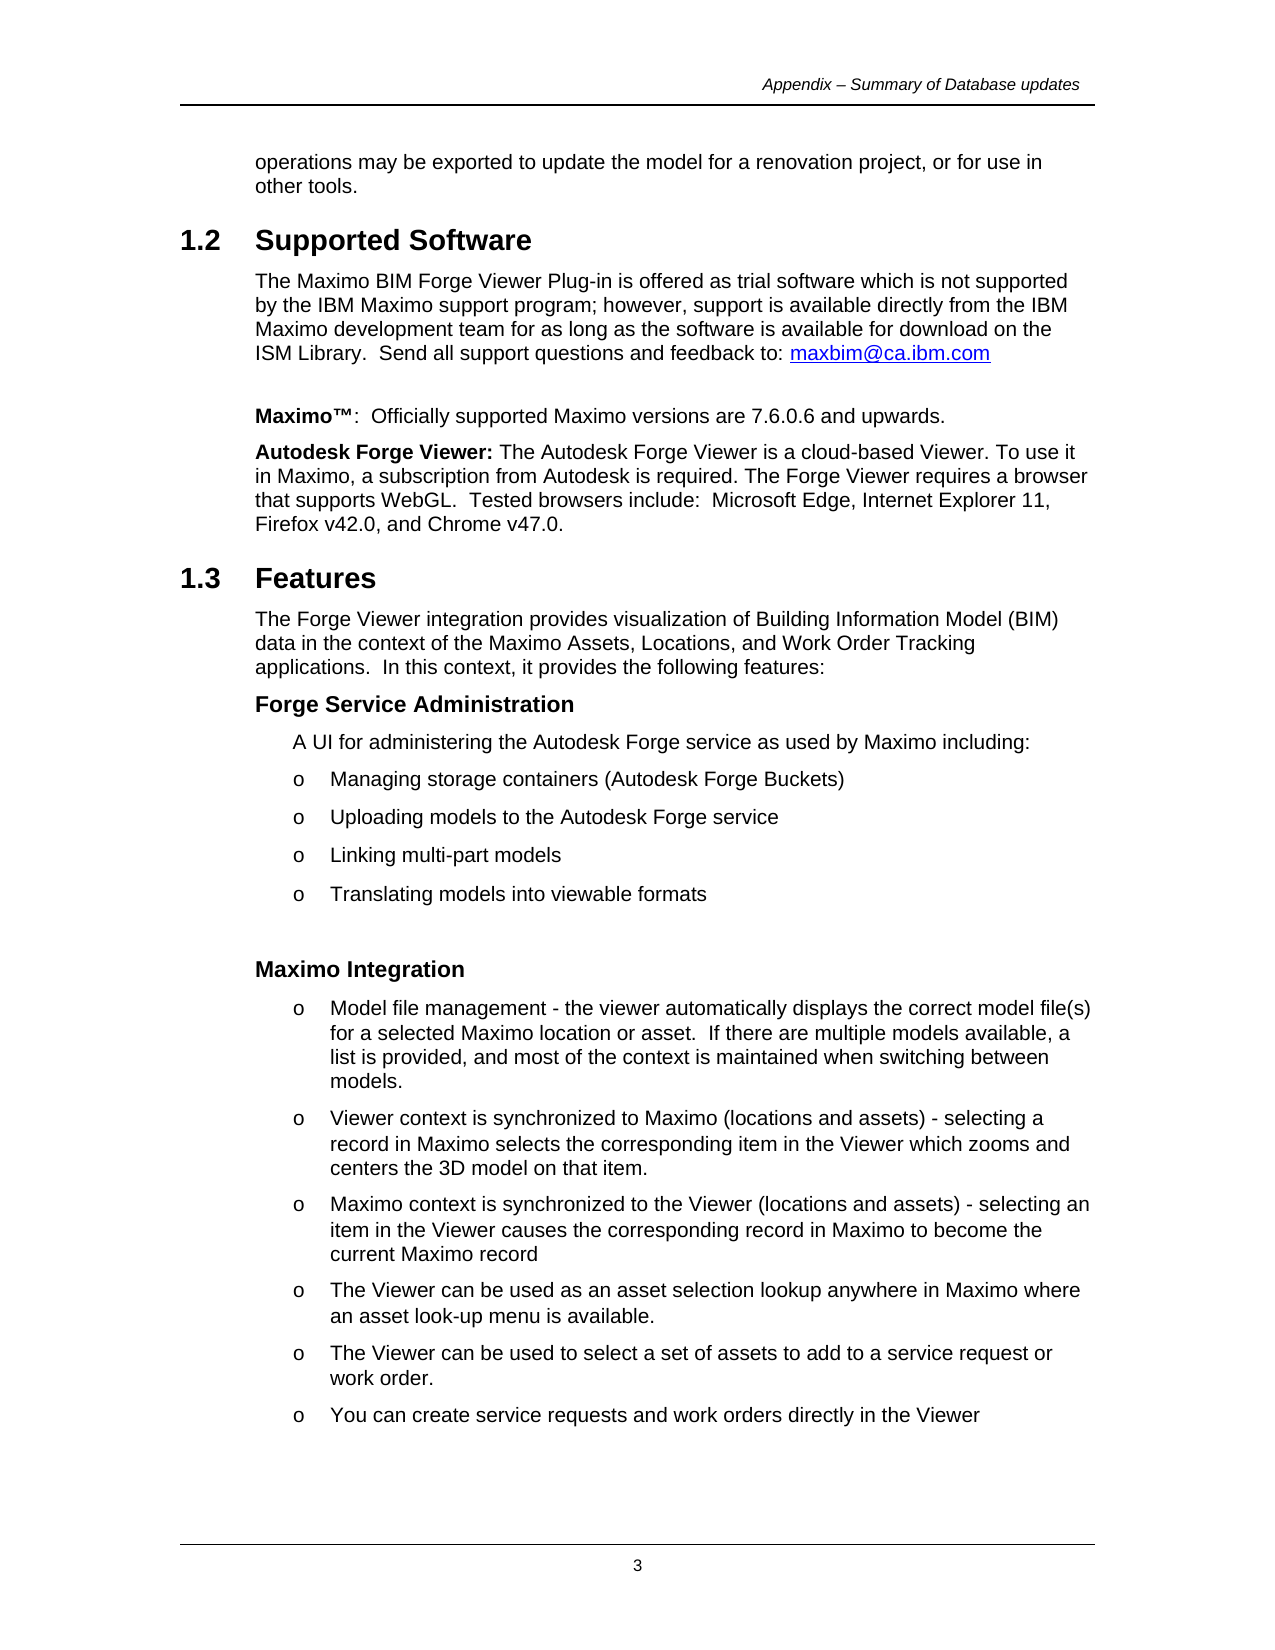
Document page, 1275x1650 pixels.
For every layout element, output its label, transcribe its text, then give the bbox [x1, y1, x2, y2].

text A UI for administering the Autodesk Forge service as used by Maximo including: [292, 730, 1095, 754]
text Autodesk Forge Viewer: The Autodesk Forge Viewer is a cloud-based Viewer. To use it in Maximo, a subscription from Autodesk is required. The Forge Viewer requires a browser that supports WebGL. Tested browsers include: Microsoft Edge, Internet Explorer 11, Firefox v42.0, and Chrome v47.0. [255, 440, 1095, 536]
list Maximo context is synchronized to the Viewer (locations and assets) - selecting an item in the Viewer causes the corresponding record in Maximo to become the current Maximo record [292, 1192, 1095, 1266]
list Viewer context is synchronized to Maximo (locations and assets) - selecting a record in Maximo selects the corresponding item in the Viewer which zooms and centers the 3D model on that item. [292, 1106, 1095, 1179]
list The Viewer can be used to select a set of assets to add to a service request or work order. [292, 1340, 1095, 1390]
text The Maximo BIM Forge Viewer Plug-in is offered as trial software which is not supported by the IBM Maximo support program; however, support is available directly from the IBM Maximo development team for as long as the software is available for download on the ISM Library. Send all support questions and feedback to: maxbim@ca.ibm.com [255, 269, 1095, 365]
list Uploading models to the Autodesk Forge service [292, 805, 1095, 831]
list The Viewer can be used as an asset selection lookup anywhere in Maximo where an asset look-up menu is available. [292, 1278, 1095, 1328]
text Maximo™: Officially supported Maximo versions are 7.6.0.6 and upwards. [255, 404, 1095, 428]
subtitle Features [180, 561, 1095, 594]
list Model file management - the viewer automatically displays the correct model file(s) for a selected Maximo location or asset. If there are multiple models available, a list is provided, and most of the context is maintained when switching between models. [292, 995, 1095, 1093]
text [255, 150, 1095, 198]
text Forge Service Administration [255, 691, 1095, 718]
text Maximo Integration [255, 956, 1095, 983]
list You can create service requests and work orders directly in the Viewer [292, 1403, 1095, 1428]
subtitle Supported Software [180, 223, 1095, 256]
list Linking multi-part models [292, 843, 1095, 869]
text The Forge Viewer integration provides visualization of Building Information Model (BIM) data in the context of the Maximo Assets, Locations, and Work Order Tracking applications. In this context, it provides the following features: [255, 607, 1095, 679]
list Managing storage containers (Autodesk Forge Buckets) [292, 767, 1095, 792]
list Translating models into viewable formats [292, 882, 1095, 907]
